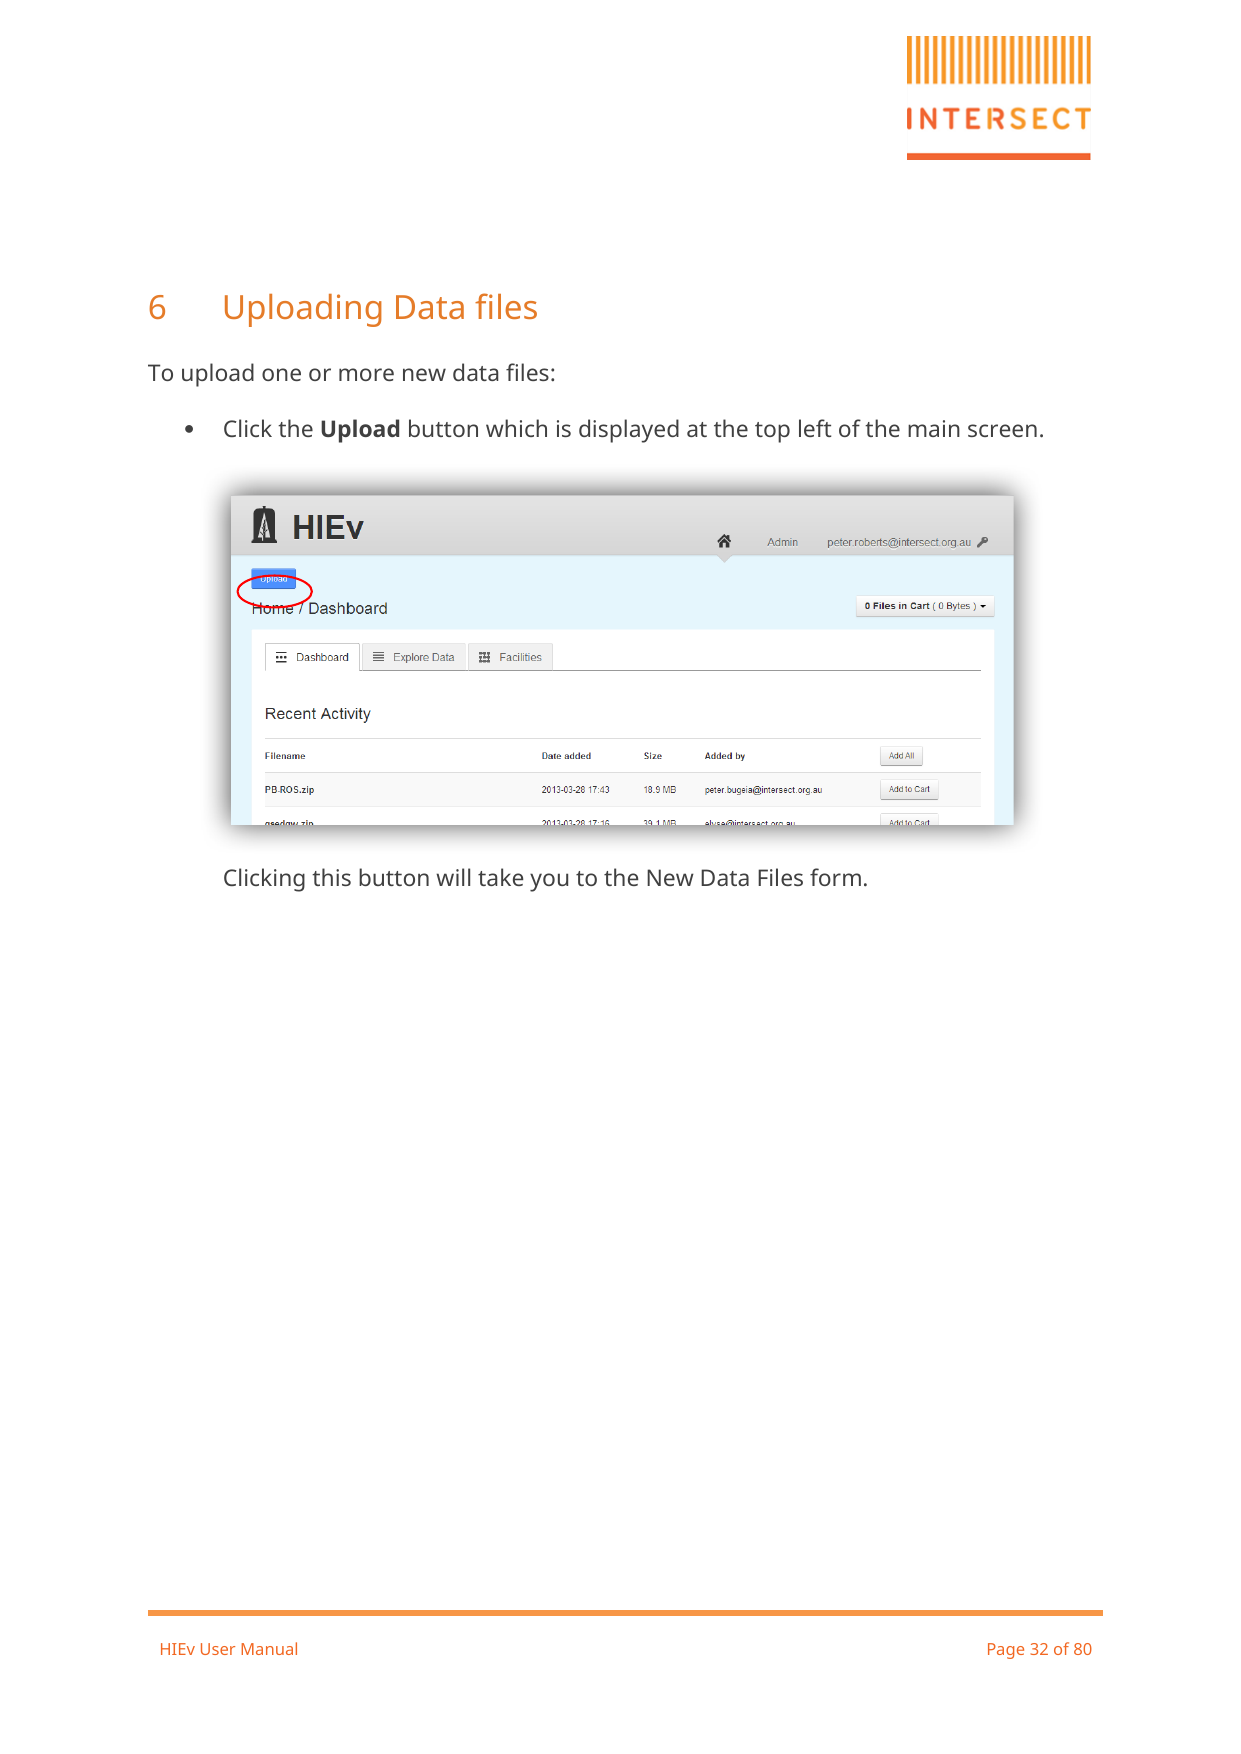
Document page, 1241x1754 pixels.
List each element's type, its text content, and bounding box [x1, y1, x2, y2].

picture [231, 495, 1014, 825]
subtitle Uploading Data files [148, 283, 1092, 329]
picture [905, 34, 1093, 162]
text To upload one or more new data files: [148, 356, 1092, 388]
list Click the Upload button which is displayed at the top left of the main screen. [185, 413, 1092, 444]
text Clicking this button will take you to the New Data Files form. [223, 862, 1092, 893]
